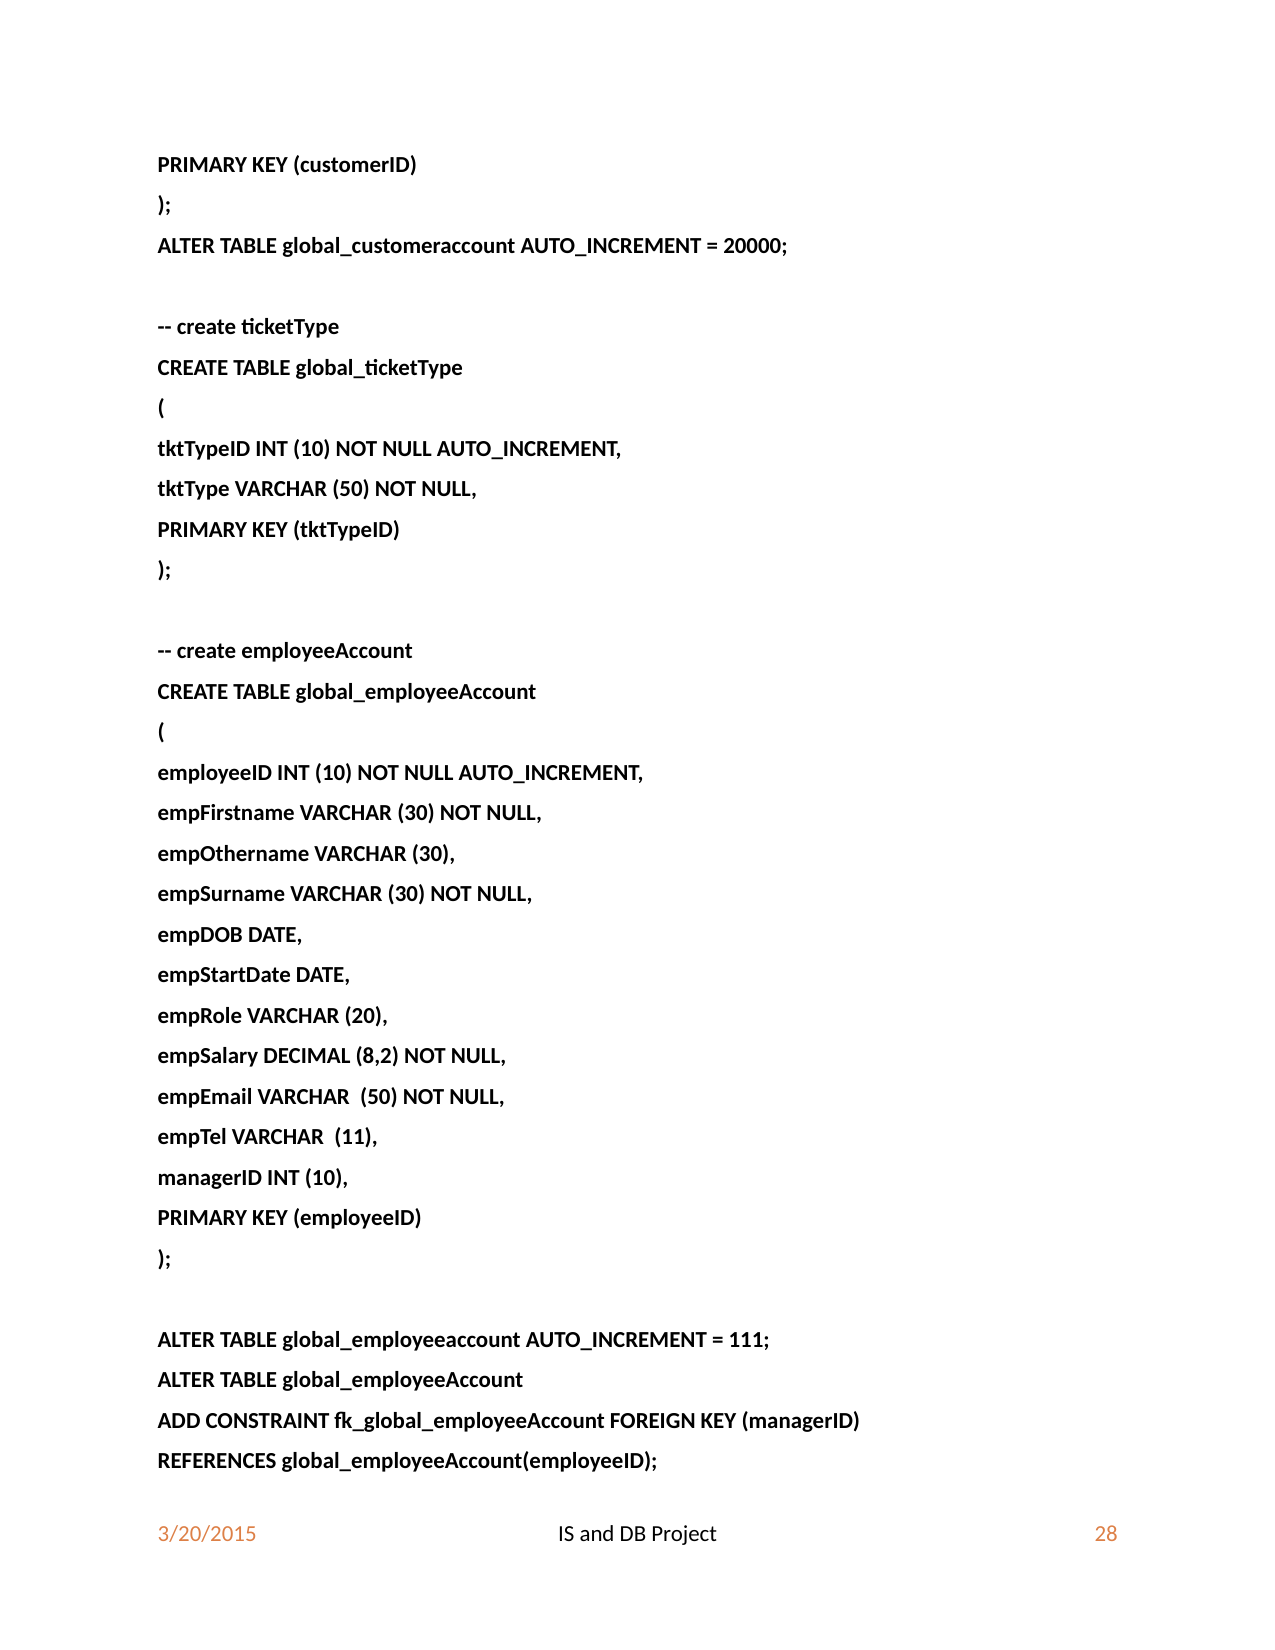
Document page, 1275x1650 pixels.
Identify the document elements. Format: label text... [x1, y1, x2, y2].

text tktTypeID INT (10) NOT NULL AUTO_INCREMENT, [157, 434, 1117, 462]
text ); [157, 191, 1117, 218]
text ); [157, 555, 1117, 583]
text ); [157, 1244, 1117, 1272]
text ( [157, 717, 1117, 745]
text managerID INT (10), [157, 1163, 1117, 1191]
text ALTER TABLE global_customeraccount AUTO_INCREMENT = 20000; [157, 231, 1117, 259]
text empTel VARCHAR (11), [157, 1122, 1117, 1151]
text empSalary DECIMAL (8,2) NOT NULL, [157, 1041, 1117, 1069]
text empEmail VARCHAR (50) NOT NULL, [157, 1082, 1117, 1110]
text ADD CONSTRAINT fk_global_employeeAccount FOREIGN KEY (managerID) [157, 1406, 1117, 1434]
text empSurname VARCHAR (30) NOT NULL, [157, 879, 1117, 907]
text -- create ticketType [157, 312, 1117, 340]
text PRIMARY KEY (employeeID) [157, 1203, 1117, 1232]
text empStartDate DATE, [157, 960, 1117, 988]
text ( [157, 393, 1117, 421]
text employeeID INT (10) NOT NULL AUTO_INCREMENT, [157, 758, 1117, 786]
text PRIMARY KEY (tktTypeID) [157, 515, 1117, 543]
text PRIMARY KEY (customerID) [157, 150, 1117, 178]
text -- create employeeAccount [157, 636, 1117, 664]
text ALTER TABLE global_employeeaccount AUTO_INCREMENT = 111; [157, 1325, 1117, 1353]
text empDOB DATE, [157, 920, 1117, 948]
text tktType VARCHAR (50) NOT NULL, [157, 474, 1117, 502]
text REFERENCES global_employeeAccount(employeeID); [157, 1447, 1117, 1475]
text CREATE TABLE global_ticketType [157, 353, 1117, 381]
text empRole VARCHAR (20), [157, 1001, 1117, 1029]
text ALTER TABLE global_employeeAccount [157, 1366, 1117, 1394]
text CREATE TABLE global_employeeAccount [157, 677, 1117, 705]
text empOthername VARCHAR (30), [157, 839, 1117, 867]
text empFirstname VARCHAR (30) NOT NULL, [157, 798, 1117, 826]
